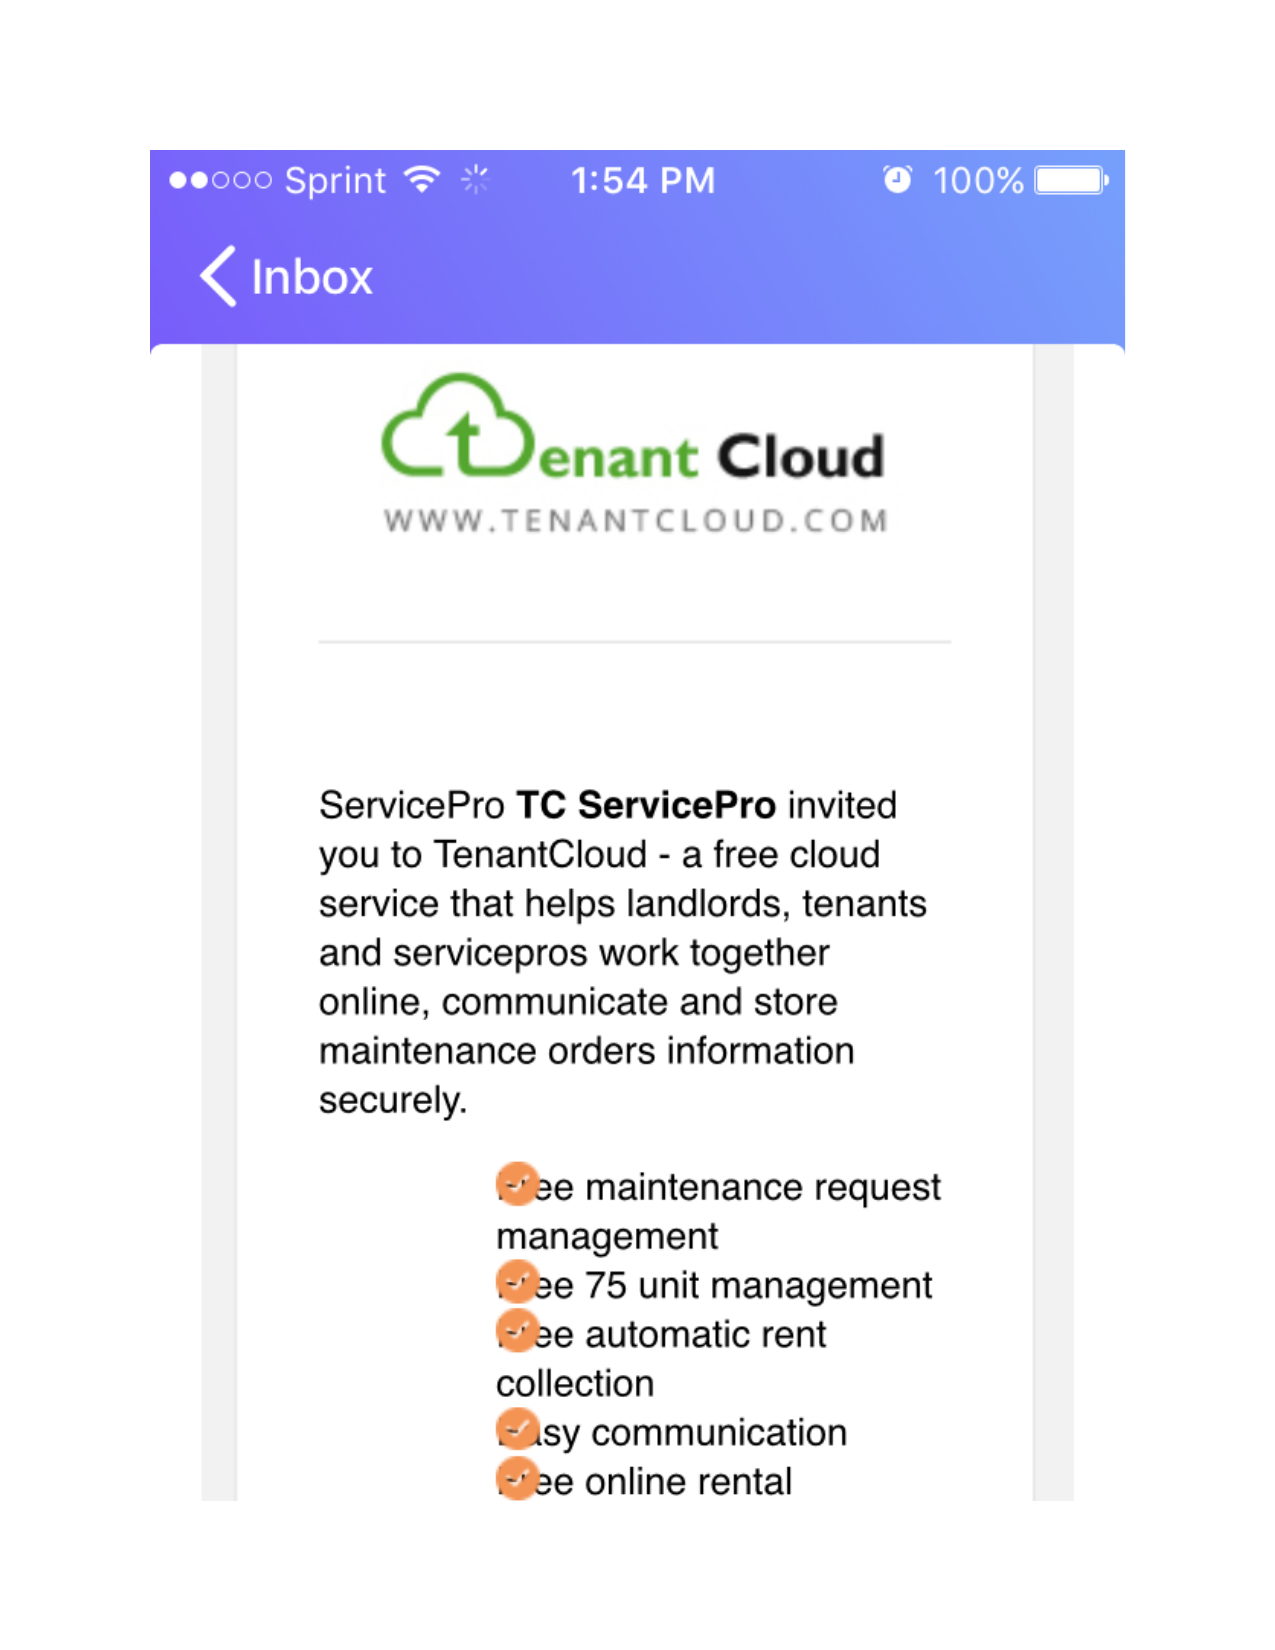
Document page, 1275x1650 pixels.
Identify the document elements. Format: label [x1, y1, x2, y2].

picture [150, 150, 1125, 1501]
